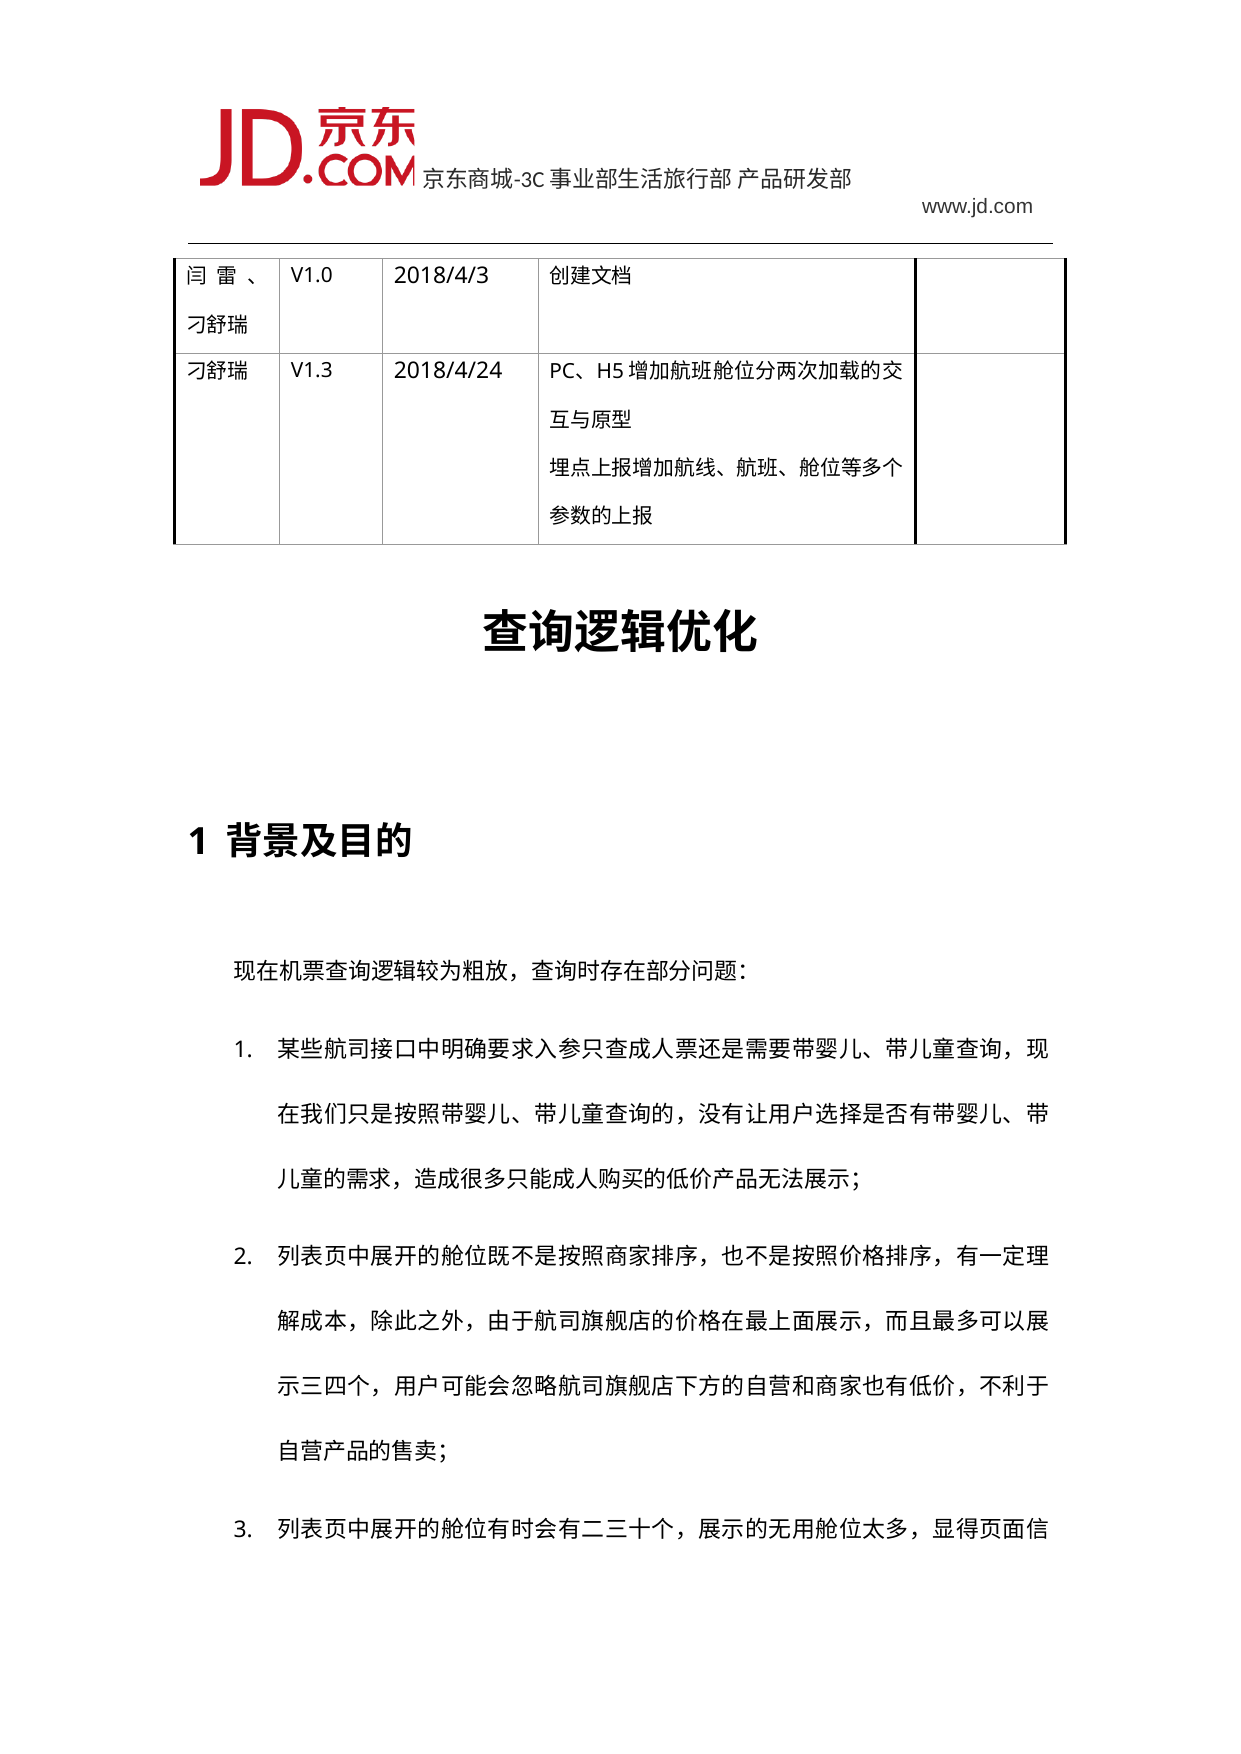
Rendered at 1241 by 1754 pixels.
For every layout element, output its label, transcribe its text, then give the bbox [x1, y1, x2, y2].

table_cell 刁舒瑞 [176, 354, 279, 544]
table_cell PC、H5增加航班舱位分两次加载的交互与原型 埋点上报增加航线、航班、舱位等多个参数的上报 [539, 354, 914, 544]
list 列表页中展开的舱位有时会有二三十个，展示的无用舱位太多，显得页面信息繁杂； [233, 1494, 1053, 1559]
table_cell 2018/4/3 [383, 259, 538, 353]
subtitle 查询逻辑优化 [187, 580, 1053, 677]
table_cell 2018/4/24 [383, 354, 538, 544]
table_cell [917, 259, 1064, 353]
table_cell V1.3 [280, 354, 382, 544]
table_cell 闫雷、刁舒瑞 [176, 259, 279, 353]
table_cell [917, 354, 1064, 544]
text 现在机票查询逻辑较为粗放，查询时存在部分问题： [187, 937, 1053, 1002]
table_cell V1.0 [280, 259, 382, 353]
list 某些航司接口中明确要求入参只查成人票还是需要带婴儿、带儿童查询，现在我们只是按照带婴儿、带儿童查询的，没有让用户选择是否有带婴儿、带儿童的需求，造成很多只能成人购买的低价产品无法展示； [233, 1014, 1053, 1209]
table_cell 创建文档 [539, 259, 914, 353]
subtitle 背景及目的 [187, 805, 1053, 870]
picture [198, 107, 414, 185]
list 列表页中展开的舱位既不是按照商家排序，也不是按照价格排序，有一定理解成本，除此之外，由于航司旗舰店的价格在最上面展示，而且最多可以展示三四个，用户可能会忽略航司旗舰店下方的自营和商家也有低价，不利于自营产品的售卖； [233, 1222, 1053, 1482]
